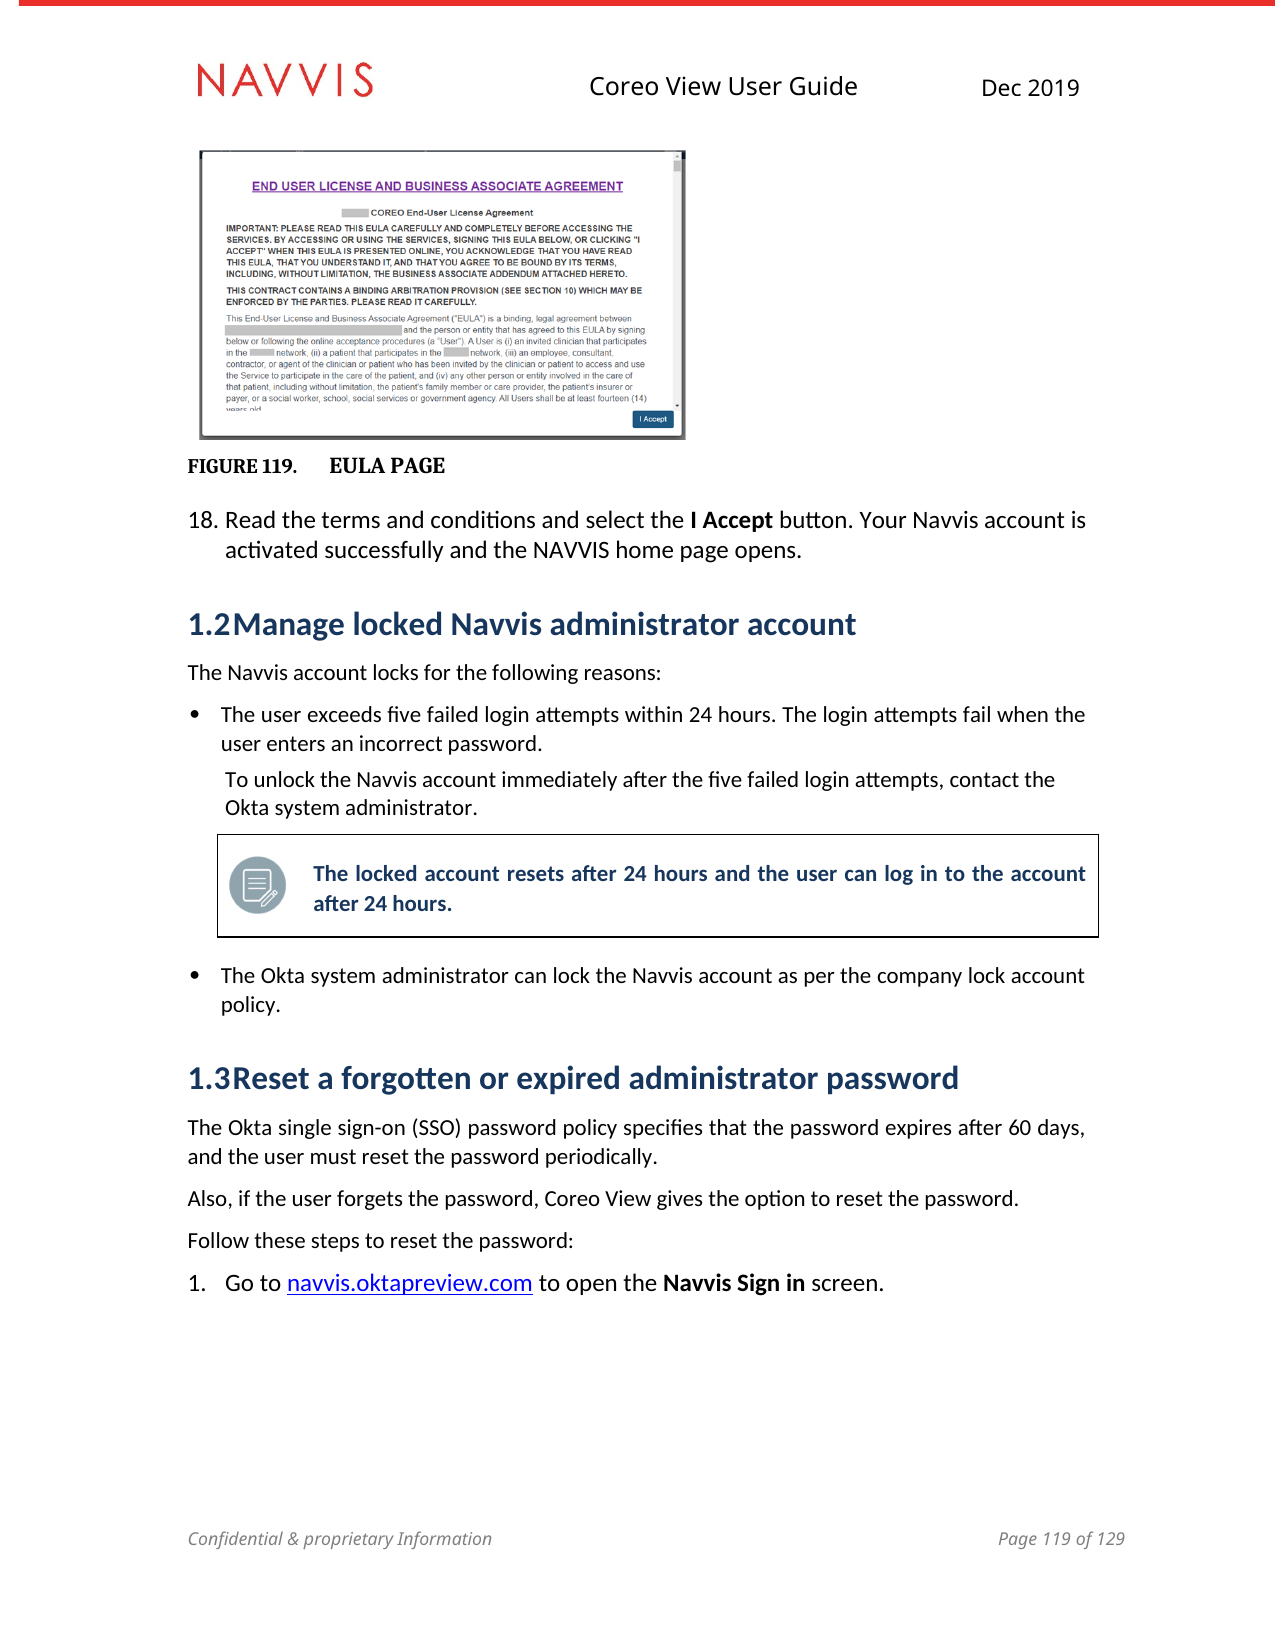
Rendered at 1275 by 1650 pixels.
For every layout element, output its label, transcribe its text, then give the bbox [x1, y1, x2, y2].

text The Navvis account locks for the following reasons: [187, 658, 1087, 686]
text EULA PAGE [187, 453, 1087, 479]
picture [187, 55, 383, 104]
text The user exceeds five failed login attempts within 24 hours. The login attempts fail when the user enters an incorrect password. [191, 700, 1087, 757]
table_header The locked account resets after 24 hours and the user can log in to the account after 24 hours. [302, 835, 1098, 936]
list Go to navvis.oktapreview.com to open the Navvis Sign in screen. [187, 1268, 1087, 1298]
picture [198, 150, 687, 441]
text The Okta single sign-on (SSO) password policy specifies that the password expires after 60 days, and the user must reset the password periodically. [187, 1113, 1087, 1170]
picture [228, 855, 287, 915]
text Also, if the user forgets the password, Coreo View gives the option to reset the password. [187, 1184, 1087, 1212]
subtitle Reset a forgotten or expired administrator password [187, 1057, 1087, 1098]
text The Okta system administrator can lock the Navvis account as per the company lock account policy. [191, 961, 1087, 1018]
subtitle Manage locked Navvis administrator account [187, 603, 1087, 643]
table_header [218, 835, 302, 936]
list Read the terms and conditions and select the I Accept button. Your Navvis account is activated successfully and the NAVVIS home page opens. [187, 504, 1087, 565]
text Follow these steps to reset the password: [187, 1226, 1087, 1254]
text To unlock the Navvis account immediately after the five failed login attempts, contact the Okta system administrator. [225, 765, 1087, 821]
